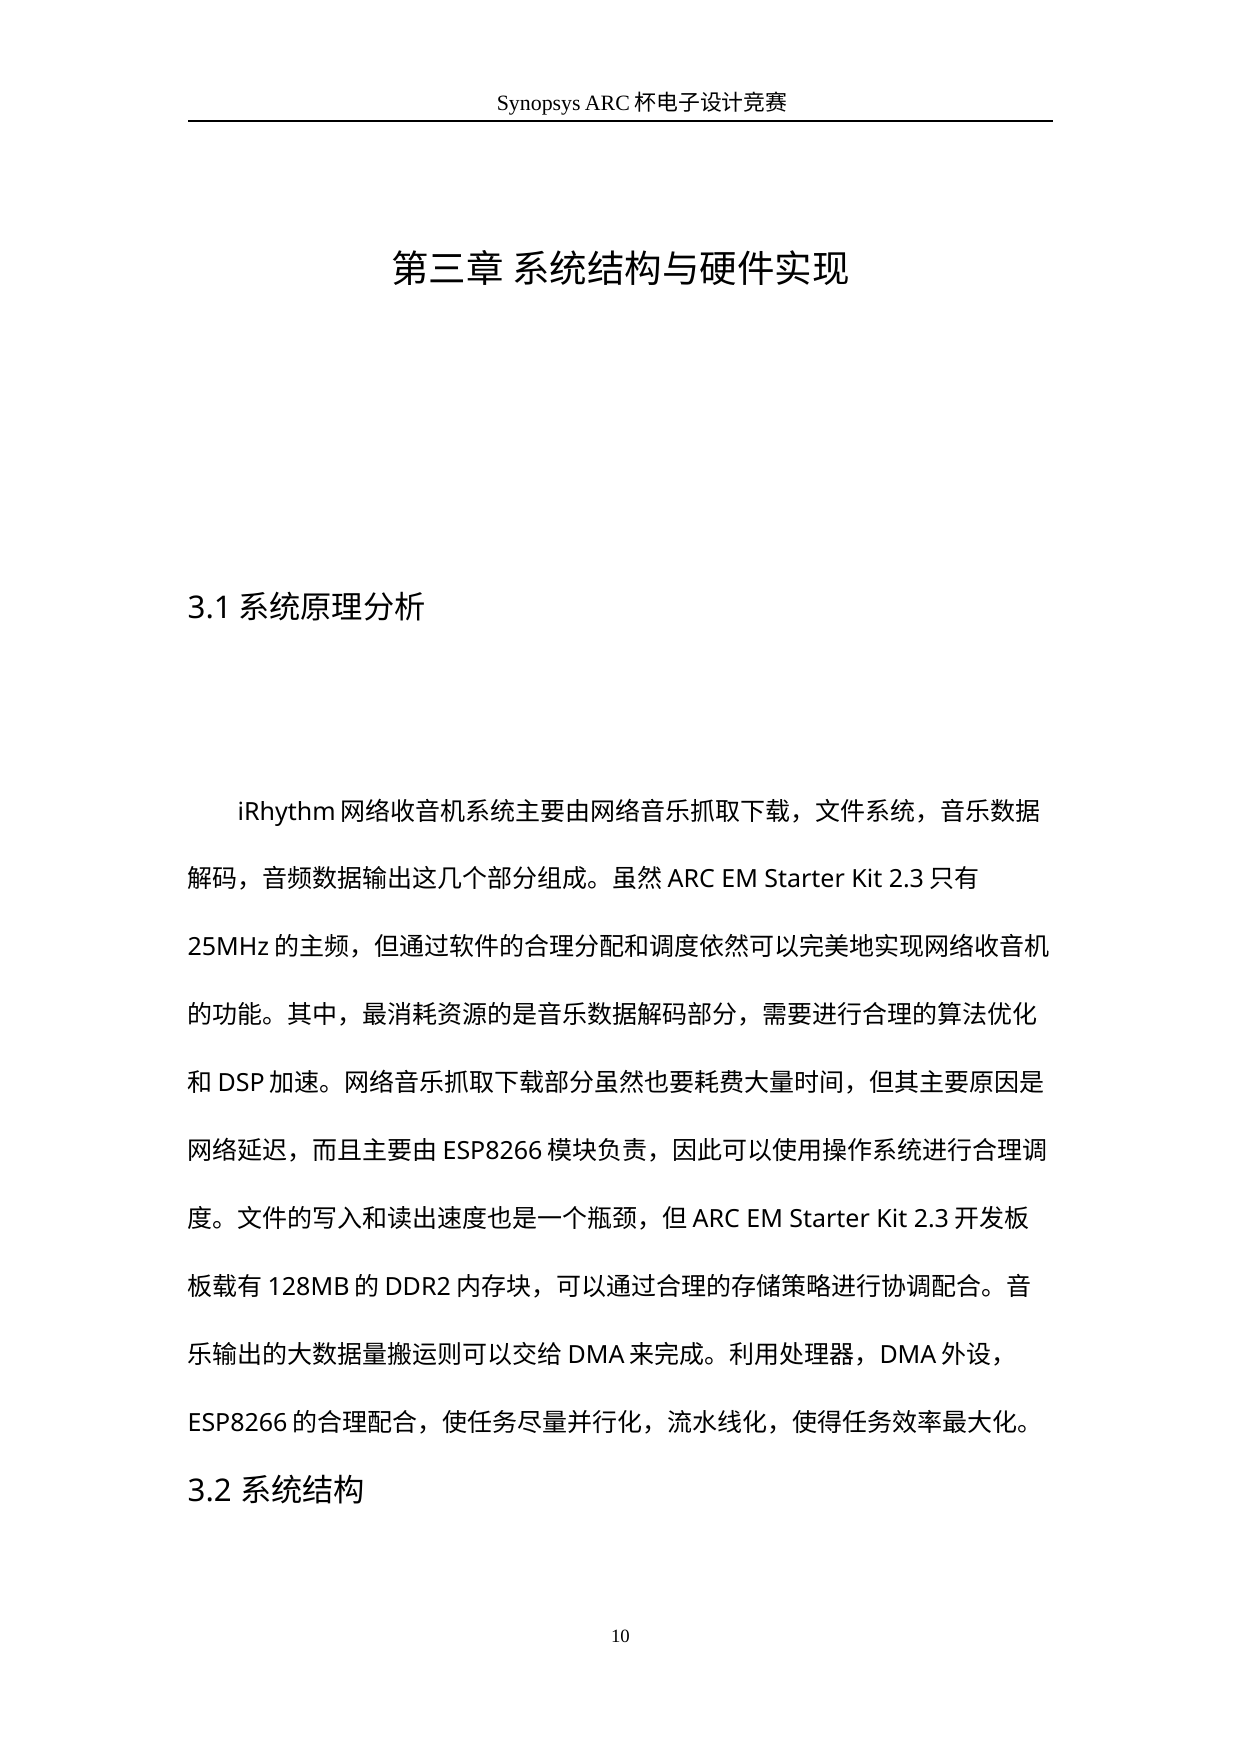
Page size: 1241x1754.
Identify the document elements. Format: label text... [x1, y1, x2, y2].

subtitle 3.1系统原理分析 [187, 571, 1053, 639]
subtitle 3.2 系统结构 [187, 1454, 1053, 1522]
subtitle 第三章 系统结构与硬件实现 [187, 232, 1053, 300]
text iRhythm网络收音机系统主要由网络音乐抓取下载，文件系统，音乐数据解码，音频数据输出这几个部分组成。虽然ARC EM Starter Kit 2.3只有25MHz的主频，但通过软件的合理分配和调度依然可以完美地实现网络收音机的功能。其中，最消耗资源的是音乐数据解码部分，需要进行合理的算法优化和DSP加速。网络音乐抓取下载部分虽然也要耗费大量时间，但其主要原因是网络延迟，而且主要由ESP8266模块负责，因此可以使用操作系统进行合理调度。文件的写入和读出速度也是一个瓶颈，但ARC EM Starter Kit 2.3开发板板载有128MB的DDR2内存块，可以通过合理的存储策略进行协调配合。音乐输出的大数据量搬运则可以交给DMA来完成。利用处理器，DMA外设，ESP8266的合理配合，使任务尽量并行化，流水线化，使得任务效率最大化。 [187, 775, 1053, 1454]
